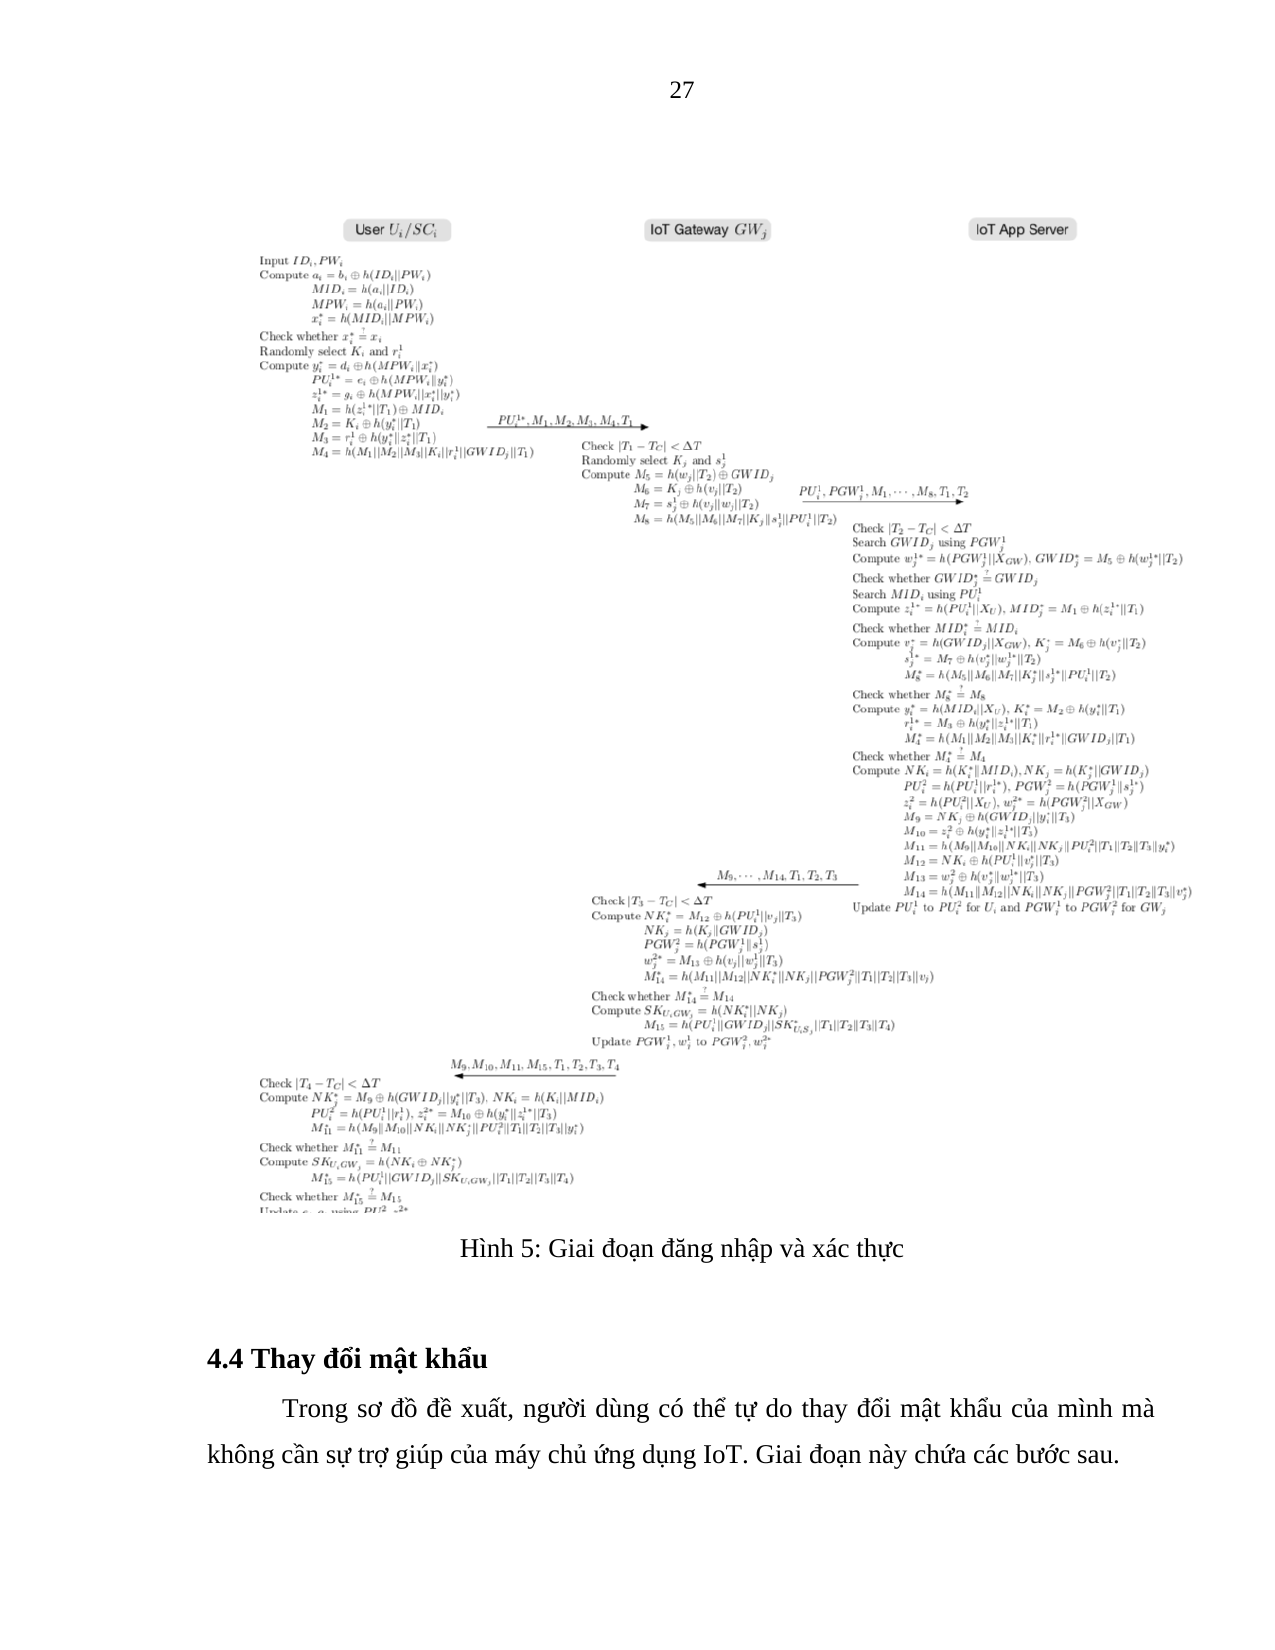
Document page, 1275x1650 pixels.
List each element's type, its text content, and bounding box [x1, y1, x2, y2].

text Hình 5: Giai đoạn đăng nhập và xác thực [207, 1232, 1157, 1263]
text Trong sơ đồ đề xuất, người dùng có thể tự do thay đổi mật khẩu của mình mà không cần sự trợ giúp của máy chủ ứng dụng IoT. Giai đoạn này chứa các bước sau. [207, 1392, 1157, 1469]
text 4.4 Thay đổi mật khẩu [207, 1341, 1157, 1375]
picture [206, 206, 1241, 1213]
